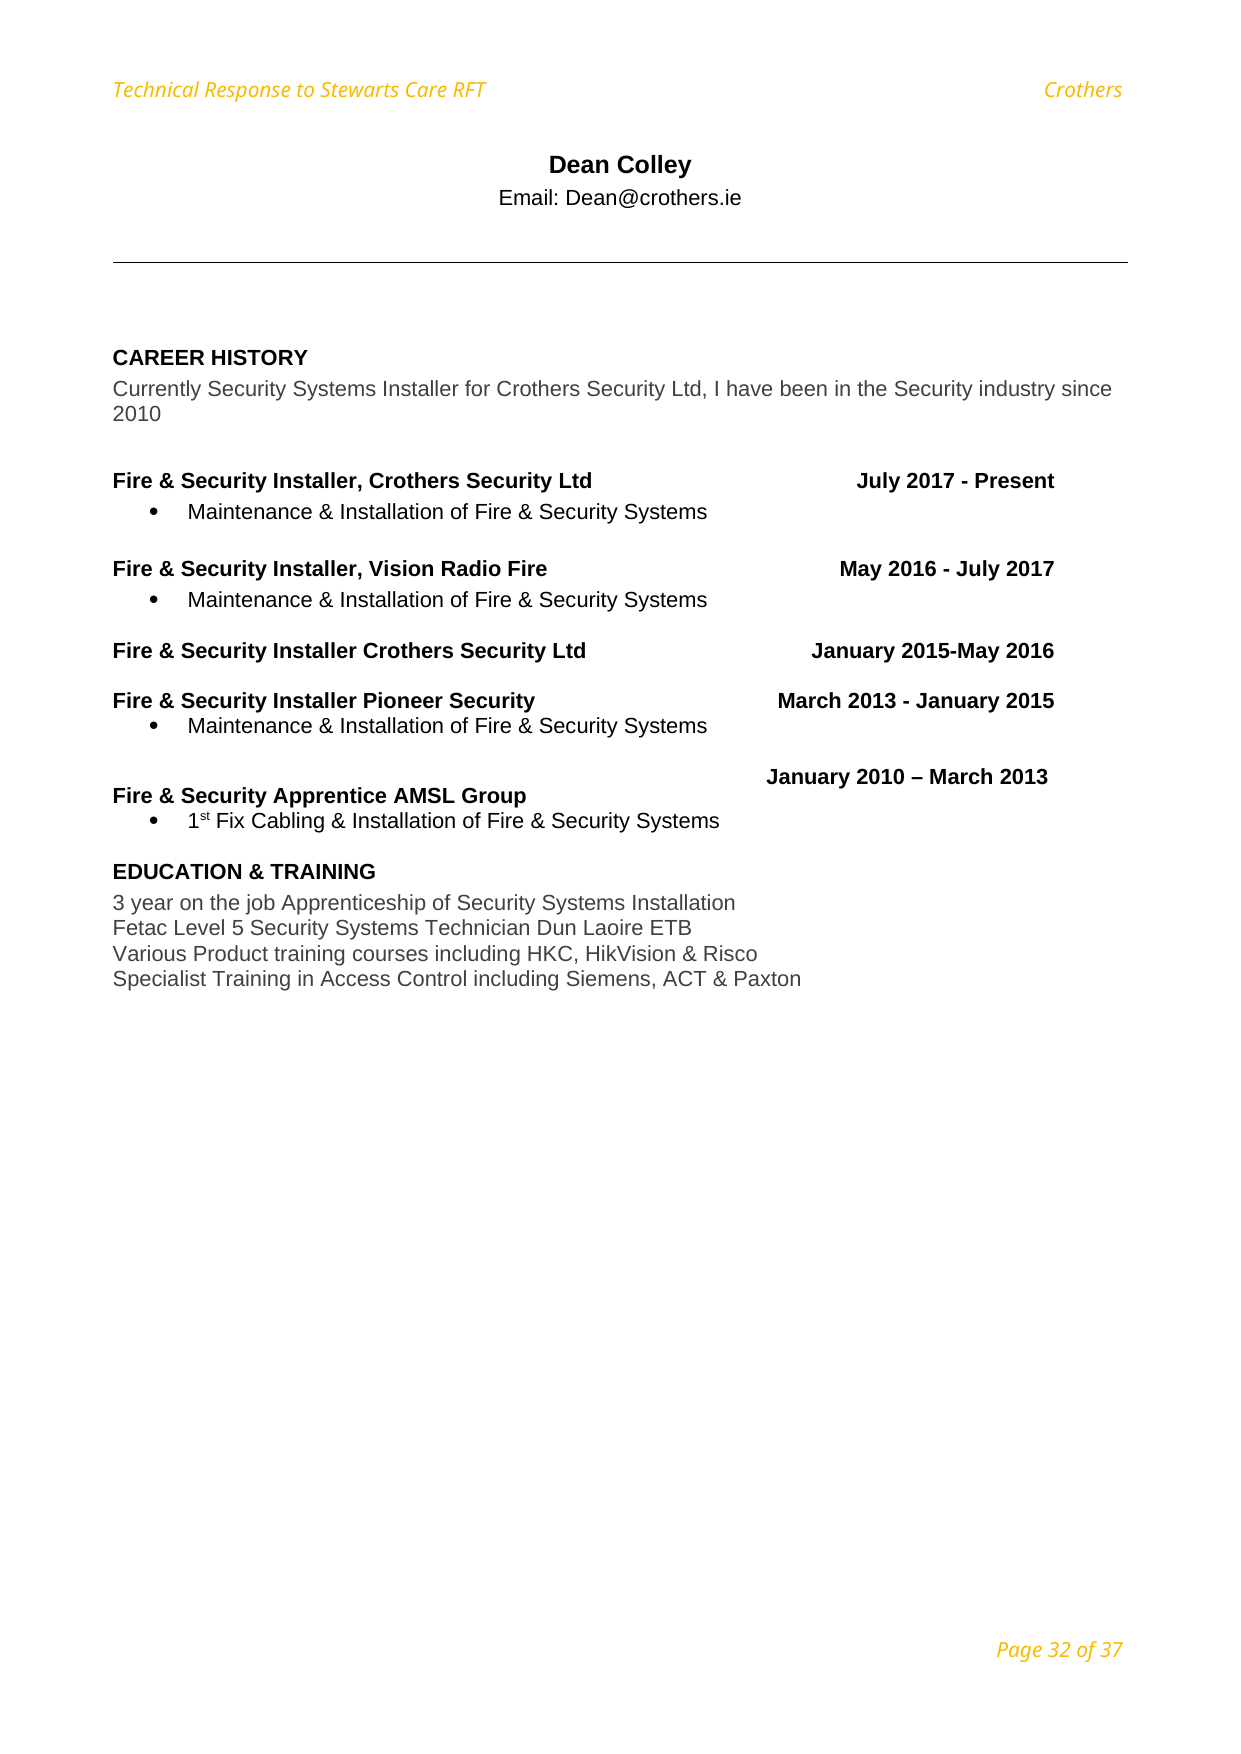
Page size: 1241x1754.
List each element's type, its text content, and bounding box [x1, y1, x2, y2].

text Specialist Training in Access Control including Siemens, ACT & Paxton [112, 966, 1128, 991]
list Maintenance & Installation of Fire & Security Systems [150, 499, 1128, 524]
text CAREER HISTORY [112, 345, 1128, 370]
list 1st Fix Cabling & Installation of Fire & Security Systems [150, 808, 1128, 833]
text Email: Dean@crothers.ie [112, 185, 1128, 210]
text Fetac Level 5 Security Systems Technician Dun Laoire ETB [112, 915, 1128, 940]
text Fire & Security Installer, Vision Radio Fire May 2016 - July 2017 [112, 556, 1128, 581]
text Dean Colley [112, 150, 1128, 179]
text EDUCATION & TRAINING [112, 858, 1128, 884]
list Maintenance & Installation of Fire & Security Systems [150, 587, 1128, 613]
list Maintenance & Installation of Fire & Security Systems [150, 713, 1128, 739]
text Various Product training courses including HKC, HikVision & Risco [112, 940, 1128, 966]
text Fire & Security Installer Crothers Security Ltd January 2015-May 2016 [112, 638, 1128, 663]
text Fire & Security Installer Pioneer Security March 2013 - January 2015 [112, 688, 1128, 713]
text Currently Security Systems Installer for Crothers Security Ltd, I have been in the Security industry since 2010 [112, 376, 1128, 427]
text 3 year on the job Apprenticeship of Security Systems Installation [112, 890, 1128, 915]
text Fire & Security Apprentice AMSL Group January 2010 – March 2013 [112, 764, 1128, 808]
text Fire & Security Installer, Crothers Security Ltd July 2017 - Present [112, 468, 1128, 493]
